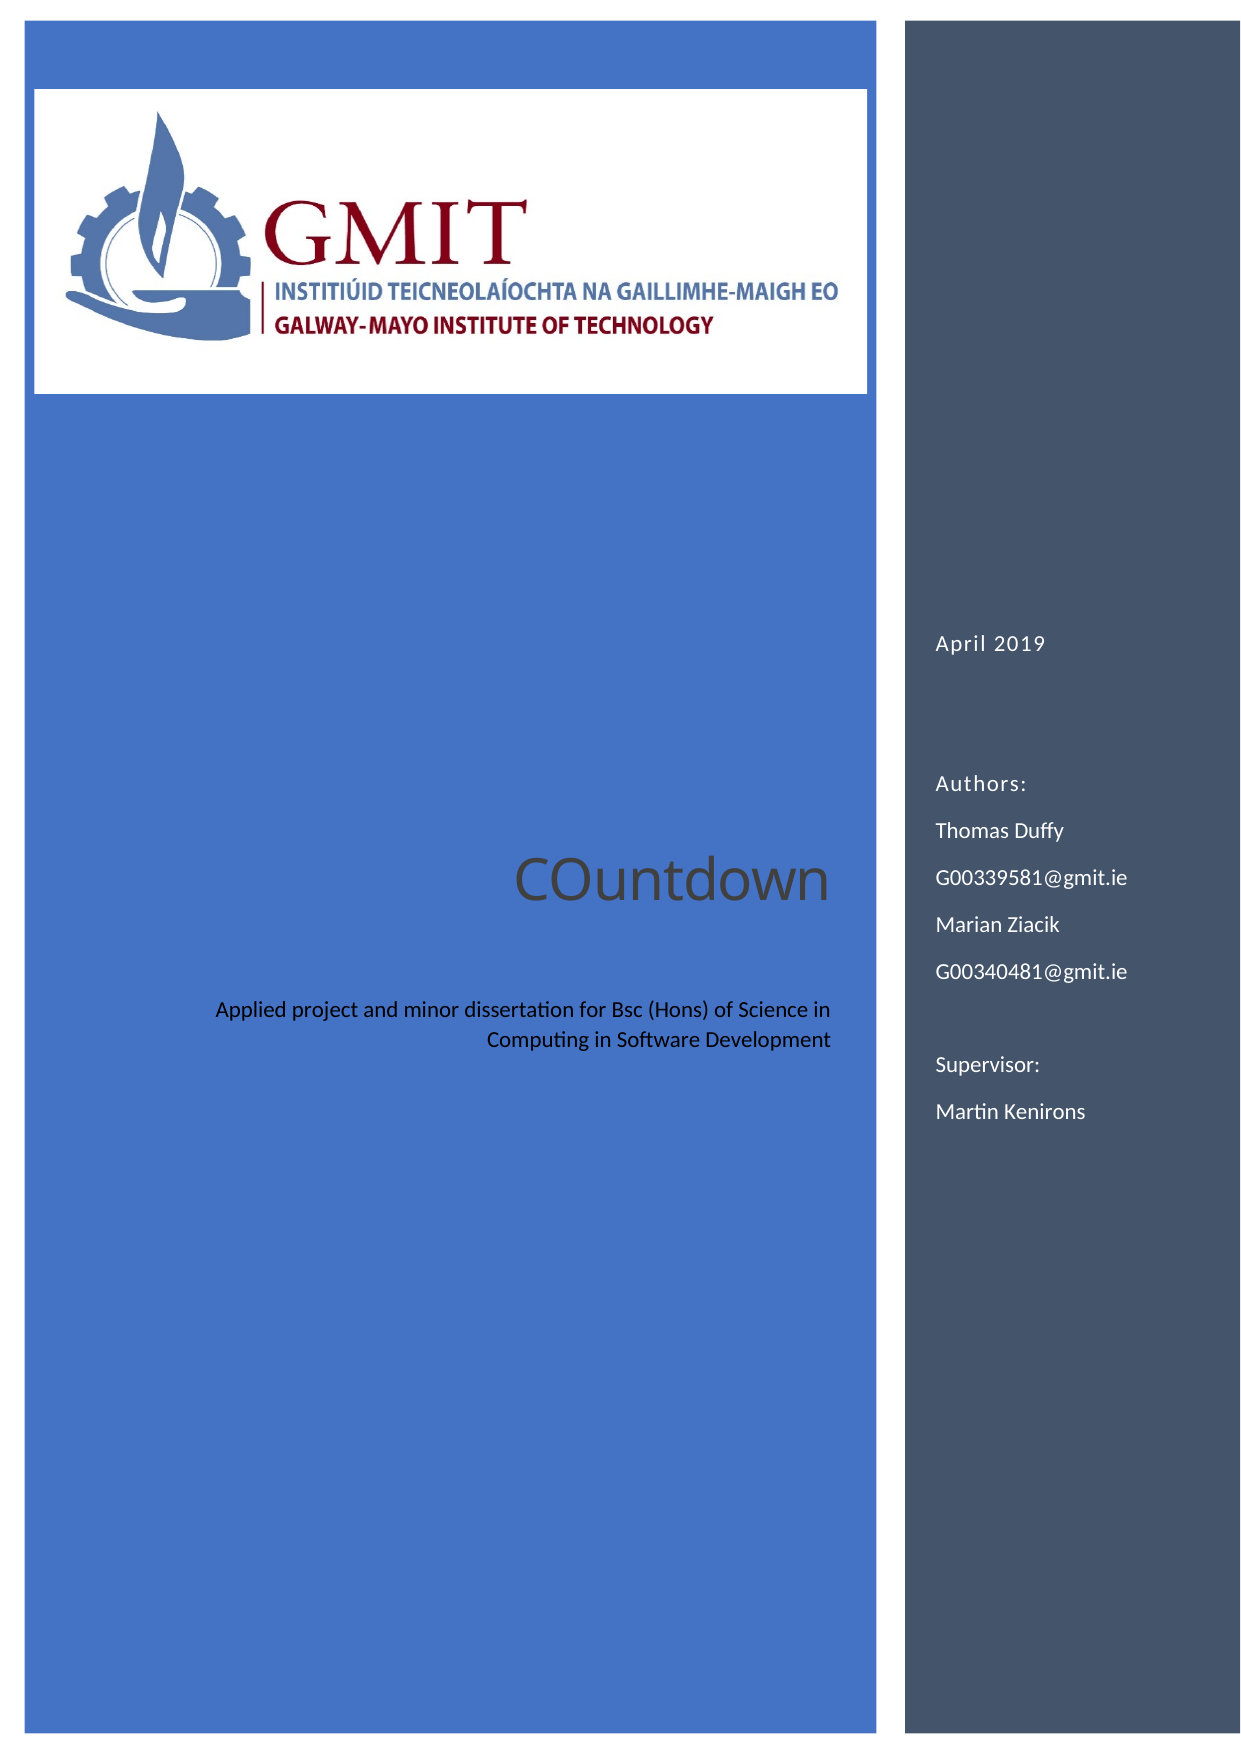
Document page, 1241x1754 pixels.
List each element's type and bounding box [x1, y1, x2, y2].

picture [34, 89, 868, 394]
